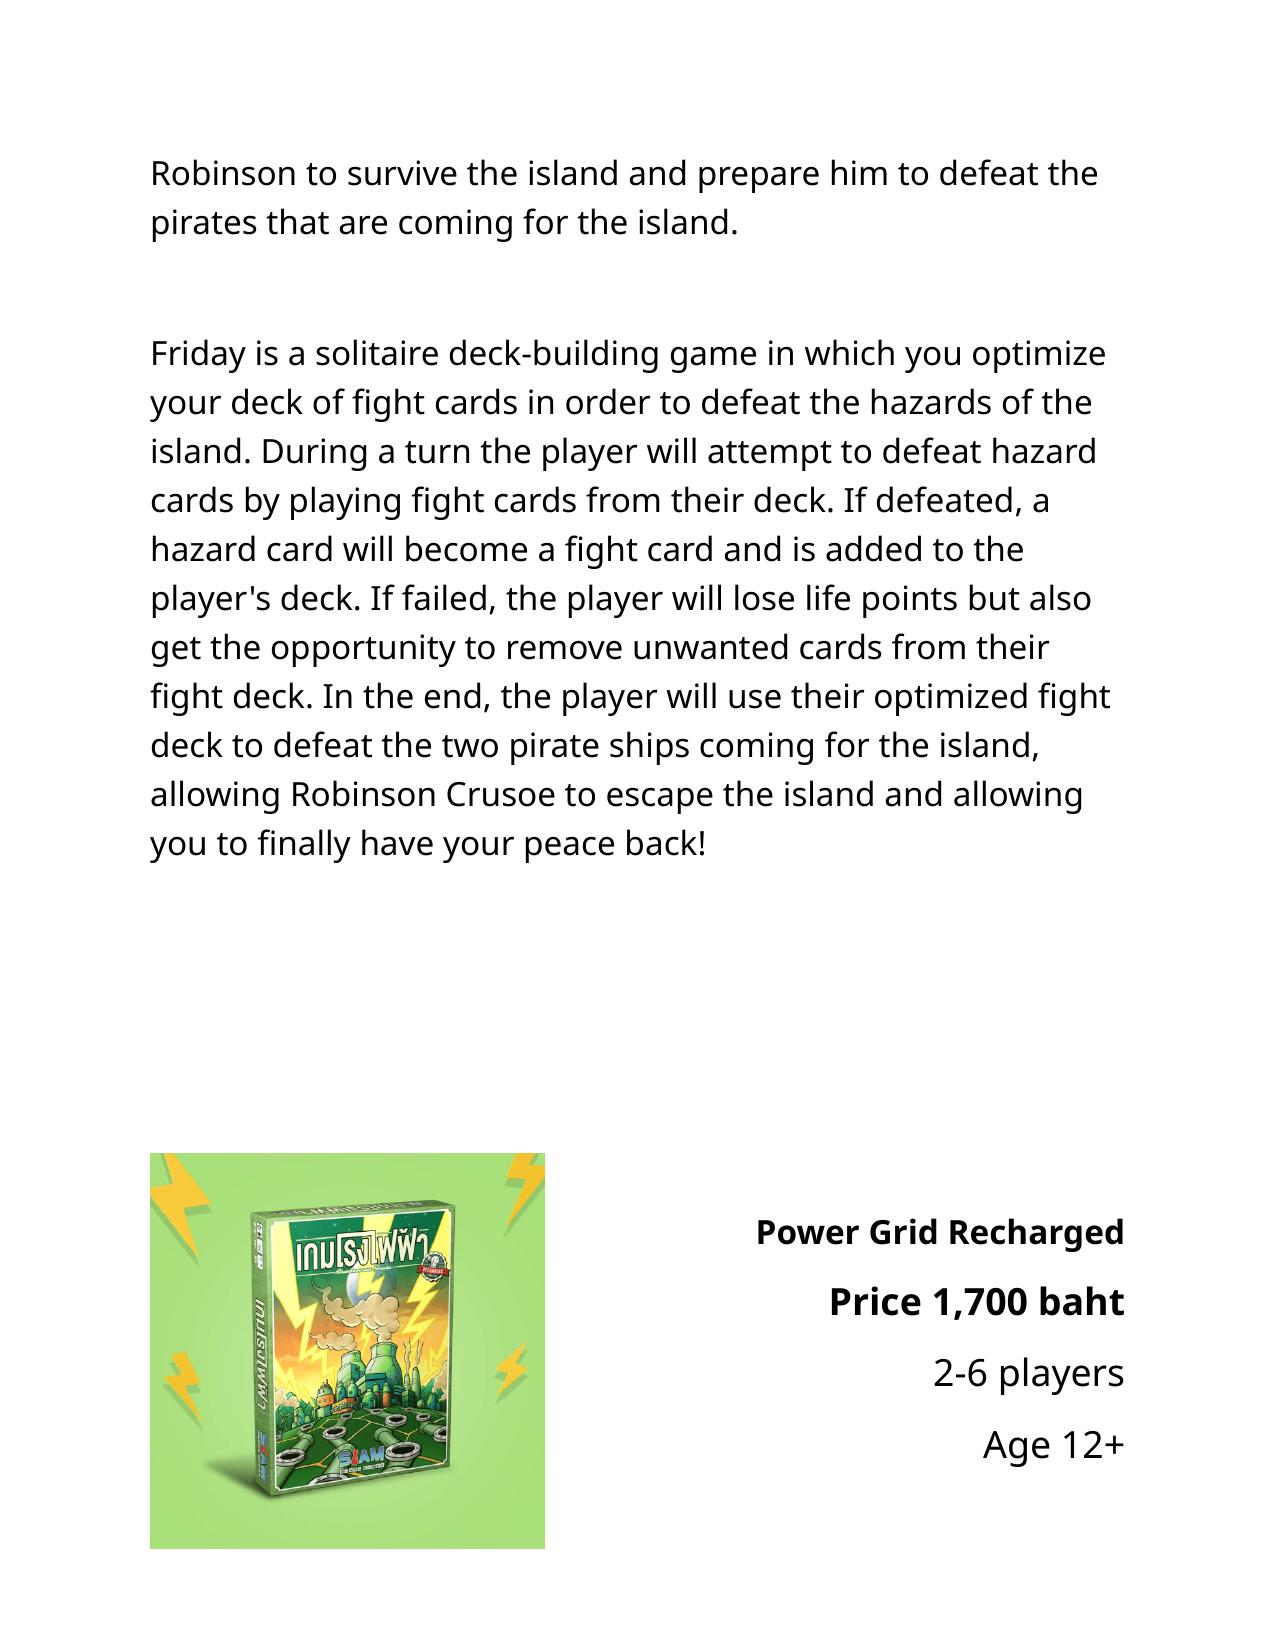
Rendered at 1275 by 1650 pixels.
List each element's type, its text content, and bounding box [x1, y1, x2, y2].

picture [150, 1153, 546, 1549]
text 2-6 players [546, 1347, 1125, 1398]
text Power Grid Recharged [546, 1209, 1125, 1254]
text Price 1,700 baht [546, 1275, 1125, 1326]
text Age 12+ [546, 1418, 1125, 1469]
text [150, 150, 1125, 244]
text Friday is a solitaire deck-building game in which you optimize your deck of fight cards in order to defeat the hazards of the island. During a turn the player will attempt to defeat hazard cards by playing fight cards from their deck. If defeated, a hazard card will become a fight card and is added to the player's deck. If failed, the player will lose life points but also get the opportunity to remove unwanted cards from their fight deck. In the end, the player will use their optimized fight deck to defeat the two pirate ships coming for the island, allowing Robinson Crusoe to escape the island and allowing you to finally have your peace back! [150, 330, 1125, 865]
